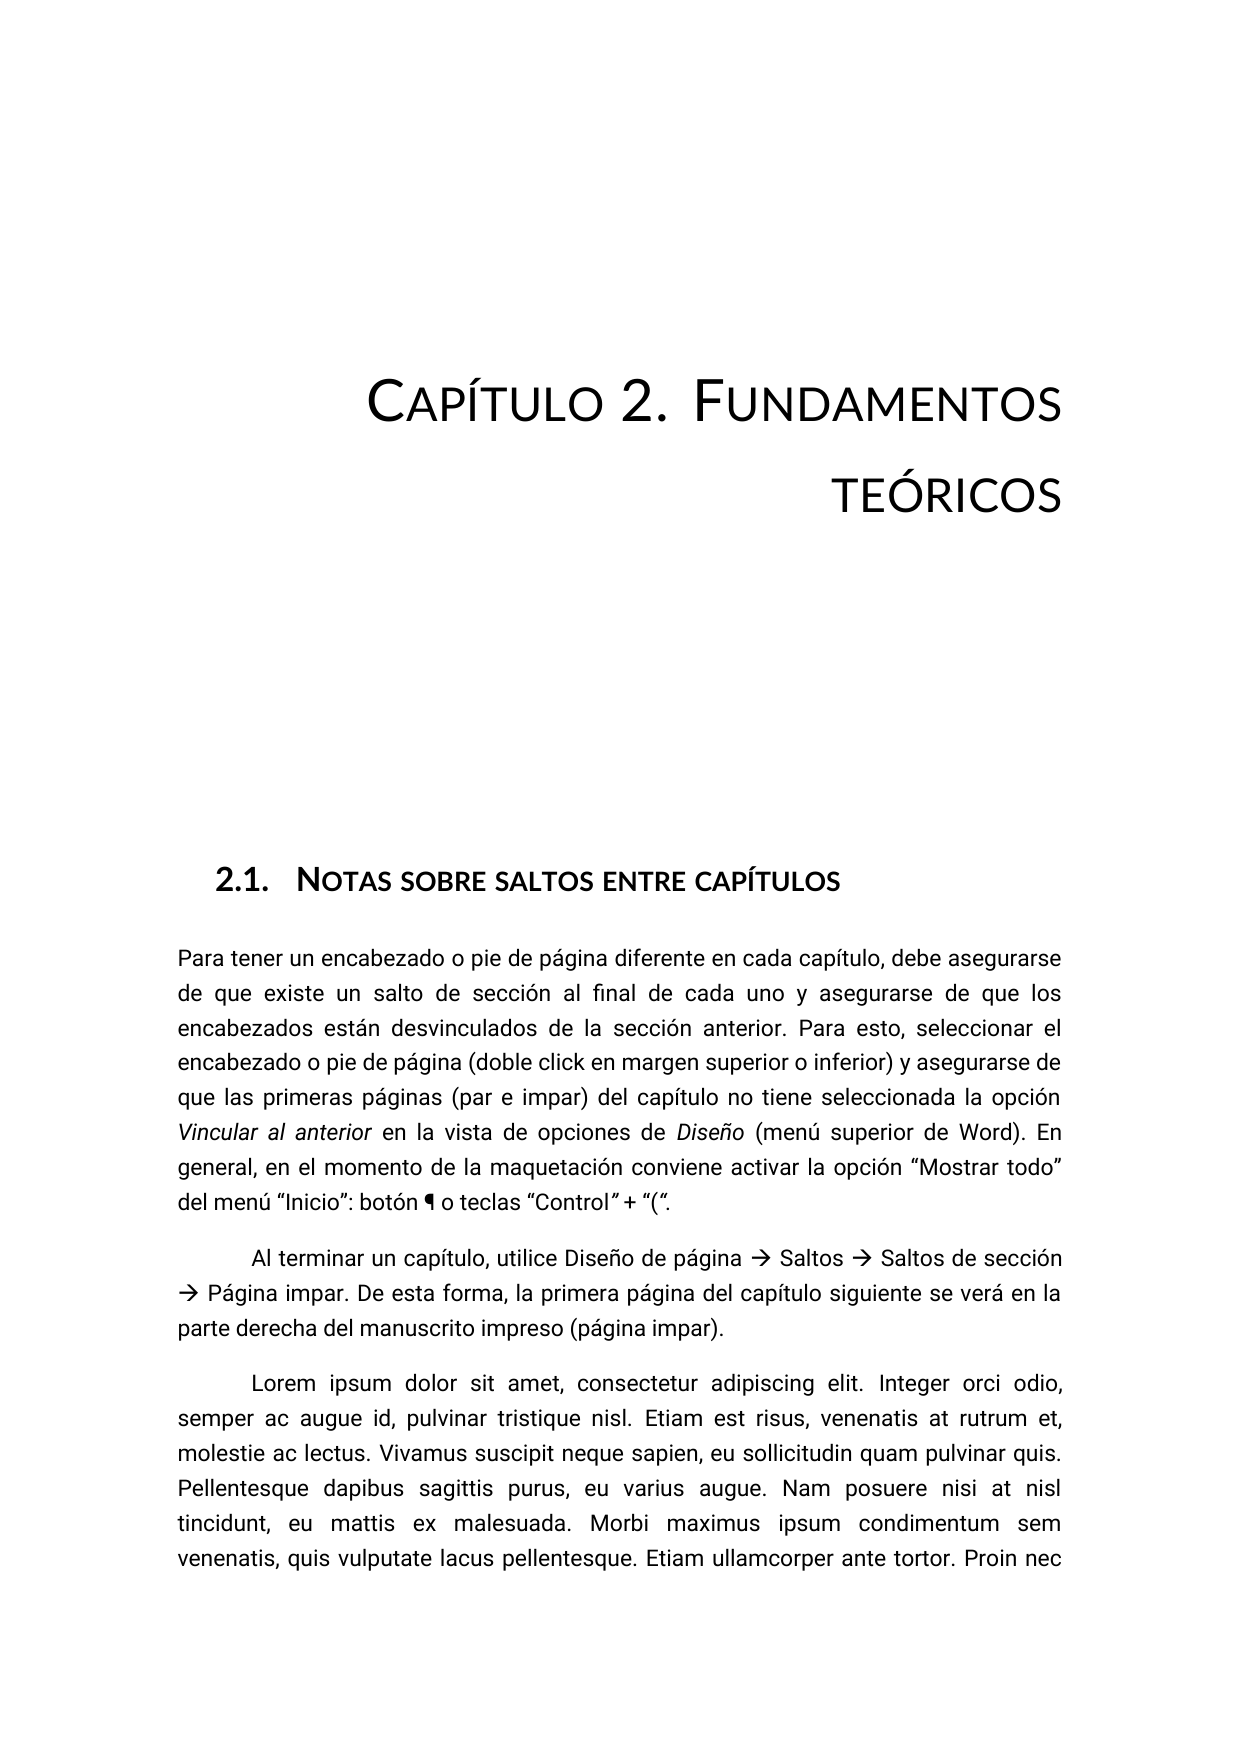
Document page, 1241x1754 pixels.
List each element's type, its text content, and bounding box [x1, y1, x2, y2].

subtitle Fundamentos teóricos [177, 364, 1063, 525]
text Para tener un encabezado o pie de página diferente en cada capítulo, debe asegurarse de que existe un salto de sección al final de cada uno y asegurarse de que los encabezados están desvinculados de la sección anterior. Para esto, seleccionar el encabezado o pie de página (doble click en margen superior o inferior) y asegurarse de que las primeras páginas (par e impar) del capítulo no tiene seleccionada la opción Vincular al anterior en la vista de opciones de Diseño (menú superior de Word). En general, en el momento de la maquetación conviene activar la opción “Mostrar todo” del menú “Inicio”: botón ¶ o teclas “Control” + “(“. [177, 945, 1063, 1216]
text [177, 1370, 1063, 1572]
text Al terminar un capítulo, utilice Diseño de página Saltos Saltos de sección Página impar. De esta forma, la primera página del capítulo siguiente se verá en la parte derecha del manuscrito impreso (página impar). [177, 1245, 1063, 1342]
subtitle Notas sobre saltos entre capítulos [215, 858, 1063, 898]
